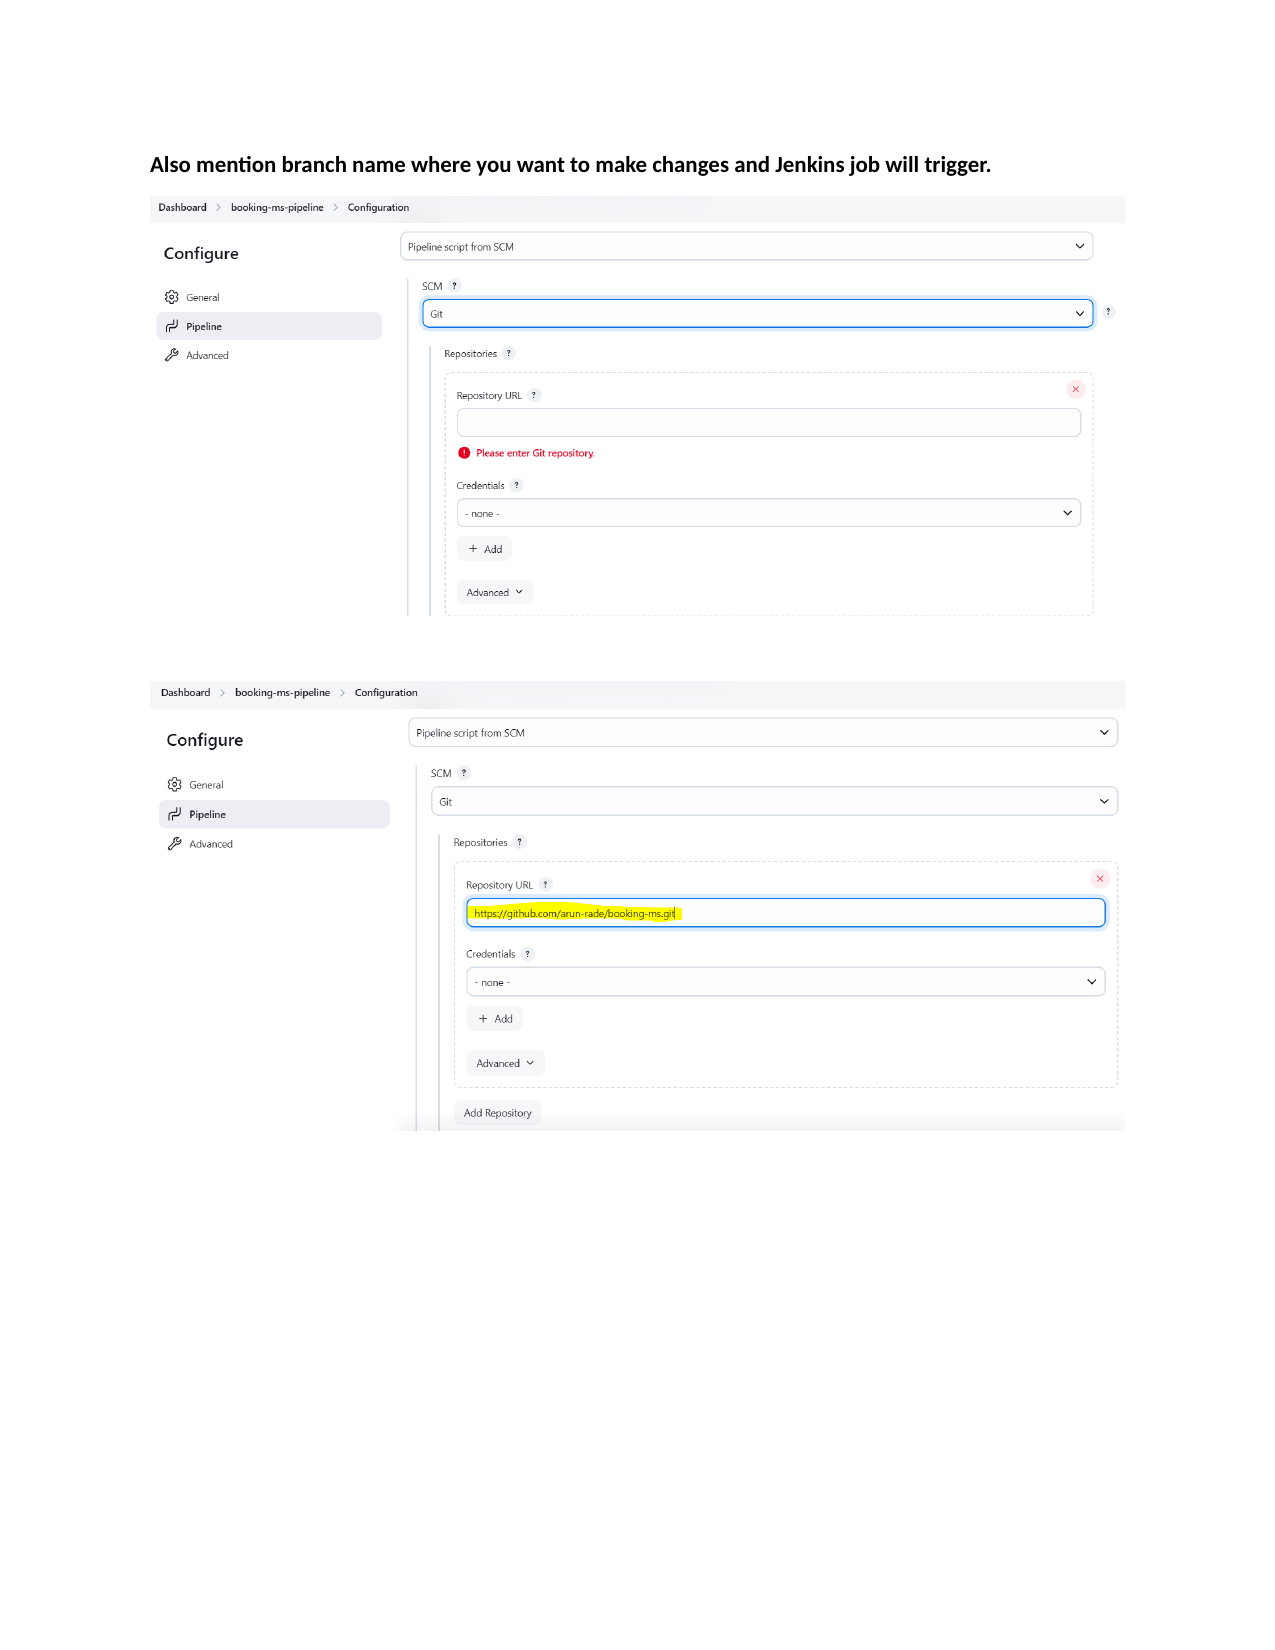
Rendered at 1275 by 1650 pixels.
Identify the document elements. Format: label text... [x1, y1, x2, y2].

text Also mention branch name where you want to make changes and Jenkins job will trigger. [150, 150, 1125, 178]
picture [150, 681, 1125, 1131]
picture [150, 196, 1125, 616]
